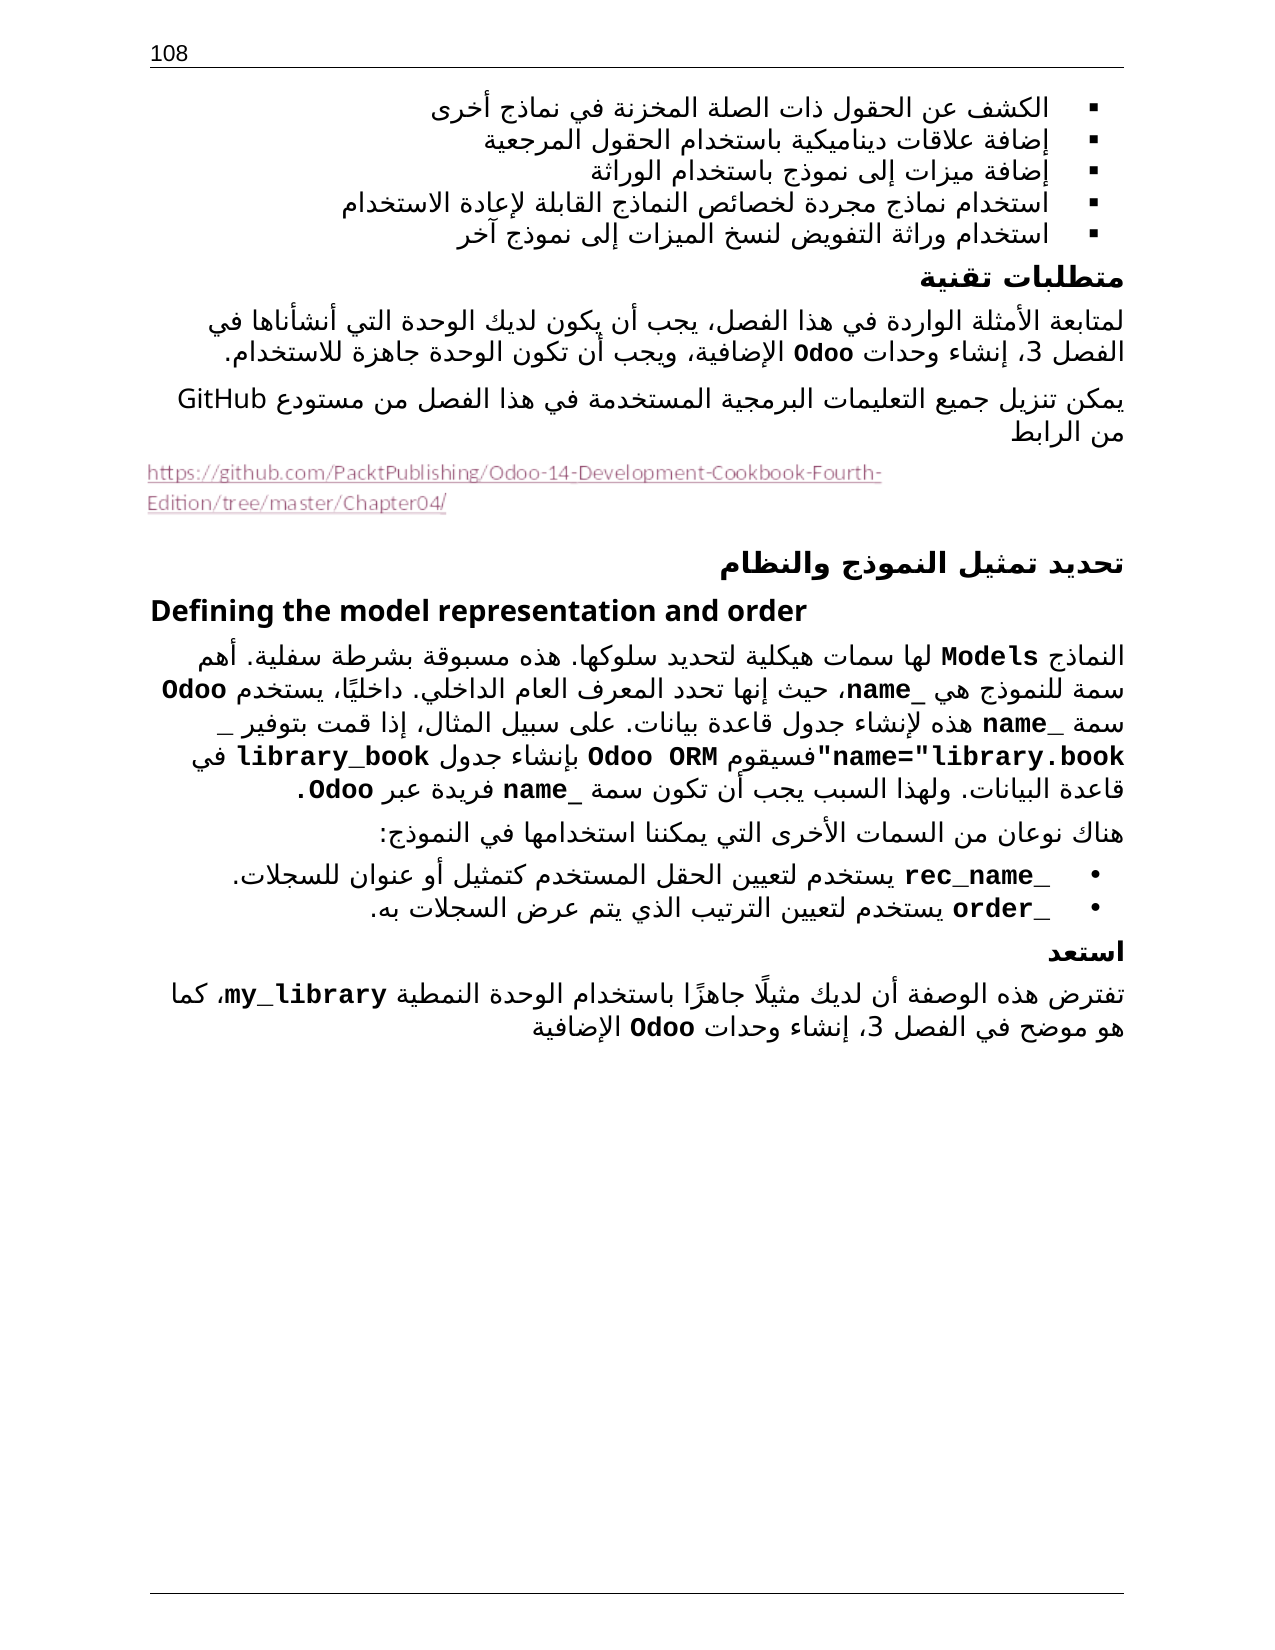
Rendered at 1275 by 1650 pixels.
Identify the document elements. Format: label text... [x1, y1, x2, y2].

list استخدام وراثة التفويض لنسخ الميزات إلى نموذج آخر [150, 219, 1087, 250]
list _order يستخدم لتعيين الترتيب الذي يتم عرض السجلات به. [150, 892, 1087, 926]
text تحديد تمثيل النموذج والنظام [150, 546, 1125, 580]
list إضافة علاقات ديناميكية باستخدام الحقول المرجعية [150, 124, 1087, 156]
text استعد [150, 936, 1125, 967]
text لمتابعة الأمثلة الواردة في هذا الفصل، يجب أن يكون لديك الوحدة التي أنشأناها في الفصل 3، إنشاء وحدات Odoo الإضافية، ويجب أن تكون الوحدة جاهزة للاستخدام. [150, 305, 1125, 369]
list الكشف عن الحقول ذات الصلة المخزنة في نماذج أخرى [150, 92, 1087, 124]
text Defining the model representation and order [150, 590, 1125, 630]
list _rec_name يستخدم لتعيين الحقل المستخدم كتمثيل أو عنوان للسجلات. [150, 859, 1087, 892]
text متطلبات تقنية [150, 261, 1125, 294]
list استخدام نماذج مجردة لخصائص النماذج القابلة لإعادة الاستخدام [150, 187, 1087, 219]
text هناك نوعان من السمات الأخرى التي يمكننا استخدامها في النموذج: [150, 817, 1125, 849]
text تفترض هذه الوصفة أن لديك مثيلًا جاهزًا باستخدام الوحدة النمطية my_library، كما هو موضح في الفصل 3، إنشاء وحدات Odoo الإضافية [150, 978, 1125, 1044]
text يمكن تنزيل جميع التعليمات البرمجية المستخدمة في هذا الفصل من مستودع GitHub من الرابط [150, 379, 1125, 448]
text النماذج Models لها سمات هيكلية لتحديد سلوكها. هذه مسبوقة بشرطة سفلية. أهم سمة للنموذج هي _name، حيث إنها تحدد المعرف العام الداخلي. داخليًا، يستخدم Odoo سمة _name هذه لإنشاء جدول قاعدة بيانات. على سبيل المثال، إذا قمت بتوفير _name="library.book"فسيقوم Odoo ORM بإنشاء جدول library_book في قاعدة البيانات. ولهذا السبب يجب أن تكون سمة _name فريدة عبر Odoo. [150, 641, 1125, 807]
list إضافة ميزات إلى نموذج باستخدام الوراثة [150, 156, 1087, 187]
